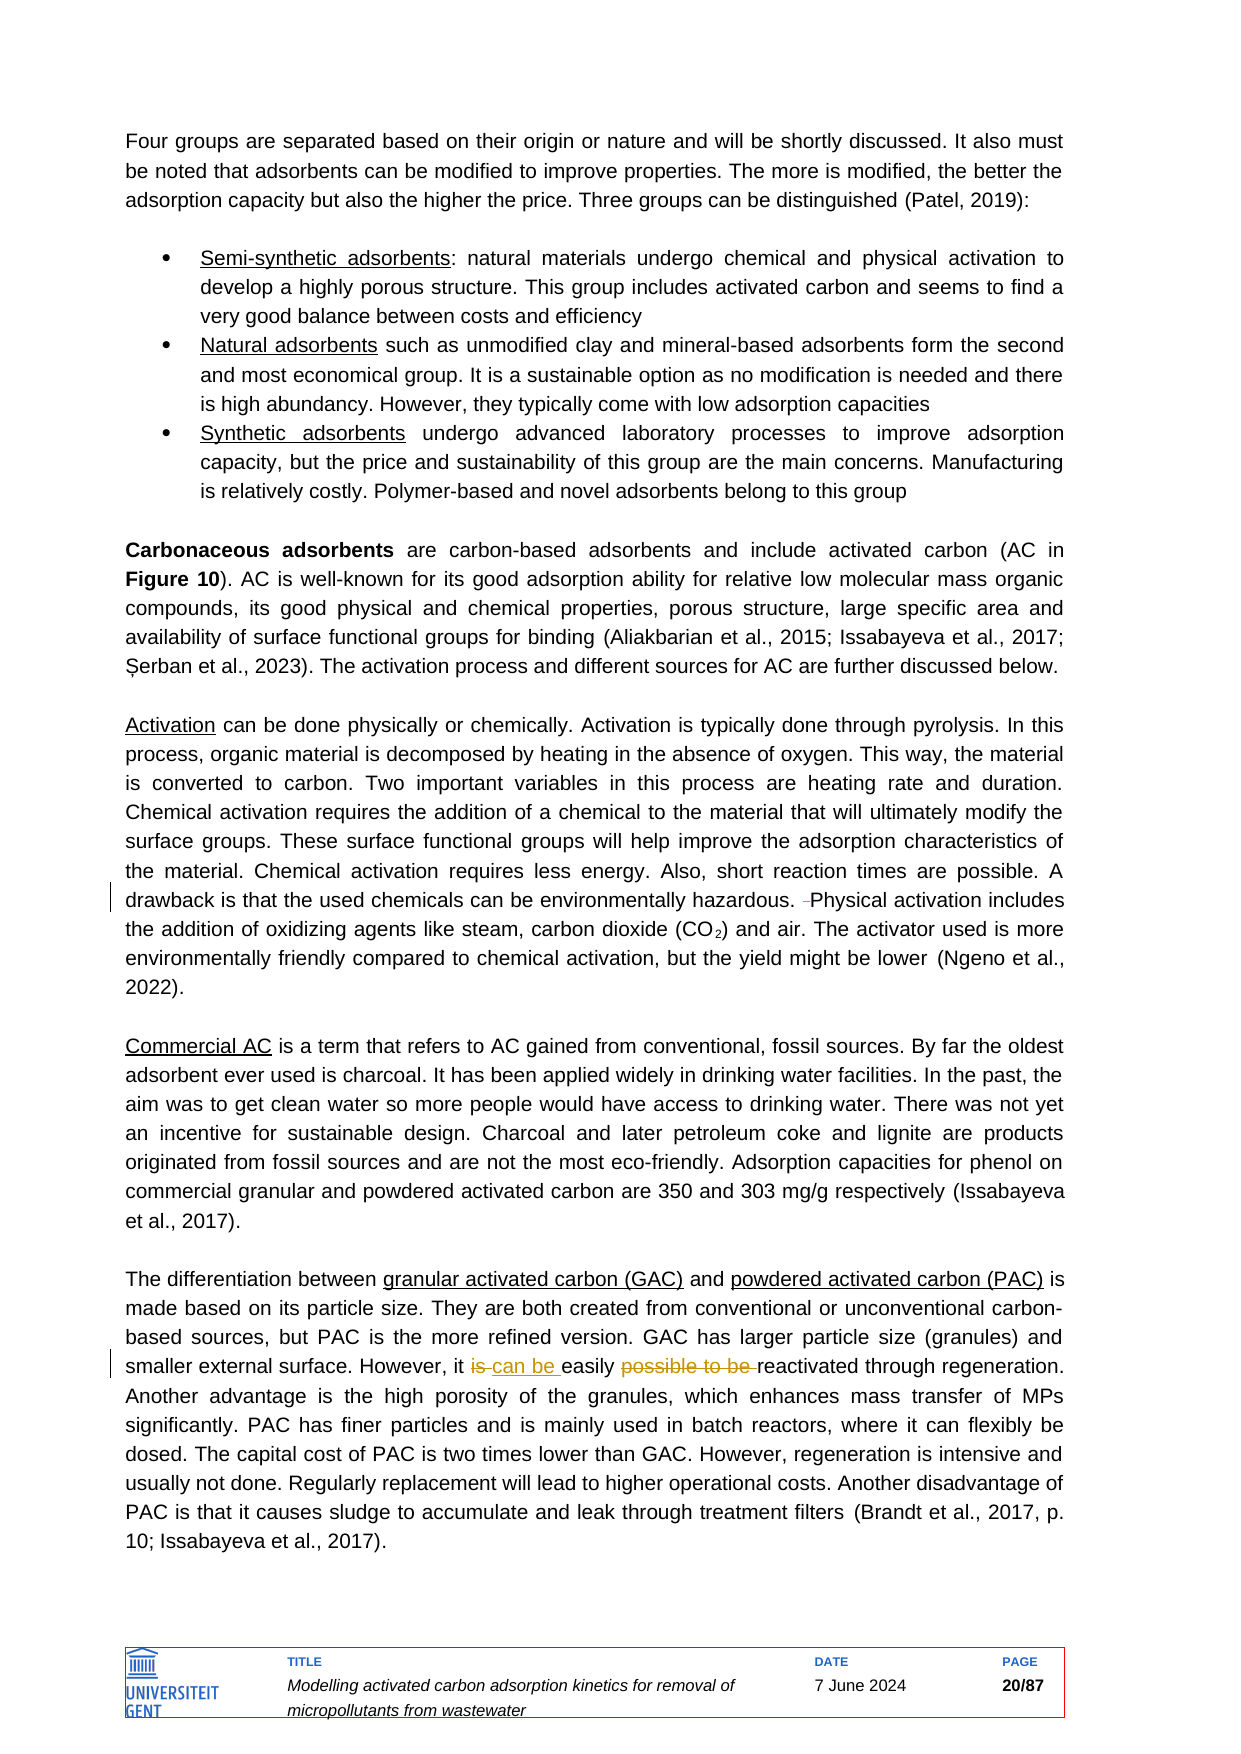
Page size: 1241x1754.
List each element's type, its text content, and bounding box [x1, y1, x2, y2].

text Activation can be done physically or chemically. Activation is typically done through pyrolysis. In this process, organic material is decomposed by heating in the absence of oxygen. This way, the material is converted to carbon. Two important variables in this process are heating rate and duration. Chemical activation requires the addition of a chemical to the material that will ultimately modify the surface groups. These surface functional groups will help improve the adsorption characteristics of the material. Chemical activation requires less energy. Also, short reaction times are possible. A drawback is that the used chemicals can be environmentally hazardous. Physical activation includes the addition of oxidizing agents like steam, carbon dioxide (CO2) and air. The activator used is more environmentally friendly compared to chemical activation, but the yield might be lower (Ngeno et al., 2022). [125, 707, 1065, 999]
text The differentiation between granular activated carbon (GAC) and powdered activated carbon (PAC) is made based on its particle size. They are both created from conventional or unconventional carbon-based sources, but PAC is the more refined version. GAC has larger particle size (granules) and smaller external surface. However, it easily reactivated through regeneration. Another advantage is the high porosity of the granules, which enhances mass transfer of MPs significantly. PAC has finer particles and is mainly used in batch reactors, where it can flexibly be dosed. The capital cost of PAC is two times lower than GAC. However, regeneration is intensive and usually not done. Regularly replacement will lead to higher operational costs. Another disadvantage of PAC is that it causes sludge to accumulate and leak through treatment filters (Brandt et al., 2017, p. 10; Issabayeva et al., 2017). [125, 1262, 1065, 1553]
picture [95, 1623, 252, 1749]
list Natural adsorbents such as unmodified clay and mineral-based adsorbents form the second and most economical group. It is a sustainable option as no modification is needed and there is high abundancy. However, they typically come with low adsorption capacities [163, 328, 1065, 416]
text Four groups are separated based on their origin or nature and will be shortly discussed. It also must be noted that adsorbents can be modified to improve properties. The more is modified, the better the adsorption capacity but also the higher the price. Three groups can be distinguished (Patel, 2019): [125, 124, 1065, 212]
text Carbonaceous adsorbents are carbon-based adsorbents and include activated carbon (AC in Figure 10). AC is well-known for its good adsorption ability for relative low molecular mass organic compounds, its good physical and chemical properties, porous structure, large specific area and availability of surface functional groups for binding (Aliakbarian et al., 2015; Issabayeva et al., 2017; Șerban et al., 2023). The activation process and different sources for AC are further discussed below. [125, 532, 1065, 678]
list Synthetic adsorbents undergo advanced laboratory processes to improve adsorption capacity, but the price and sustainability of this group are the main concerns. Manufacturing is relatively costly. Polymer-based and novel adsorbents belong to this group [163, 416, 1065, 503]
text Commercial AC is a term that refers to AC gained from conventional, fossil sources. By far the oldest adsorbent ever used is charcoal. It has been applied widely in drinking water facilities. In the past, the aim was to get clean water so more people would have access to drinking water. There was not yet an incentive for sustainable design. Charcoal and later petroleum coke and lignite are products originated from fossil sources and are not the most eco-friendly. Adsorption capacities for phenol on commercial granular and powdered activated carbon are 350 and 303 mg/g respectively (Issabayeva et al., 2017). [125, 1028, 1065, 1232]
list Semi-synthetic adsorbents: natural materials undergo chemical and physical activation to develop a highly porous structure. This group includes activated carbon and seems to find a very good balance between costs and efficiency [163, 241, 1065, 328]
